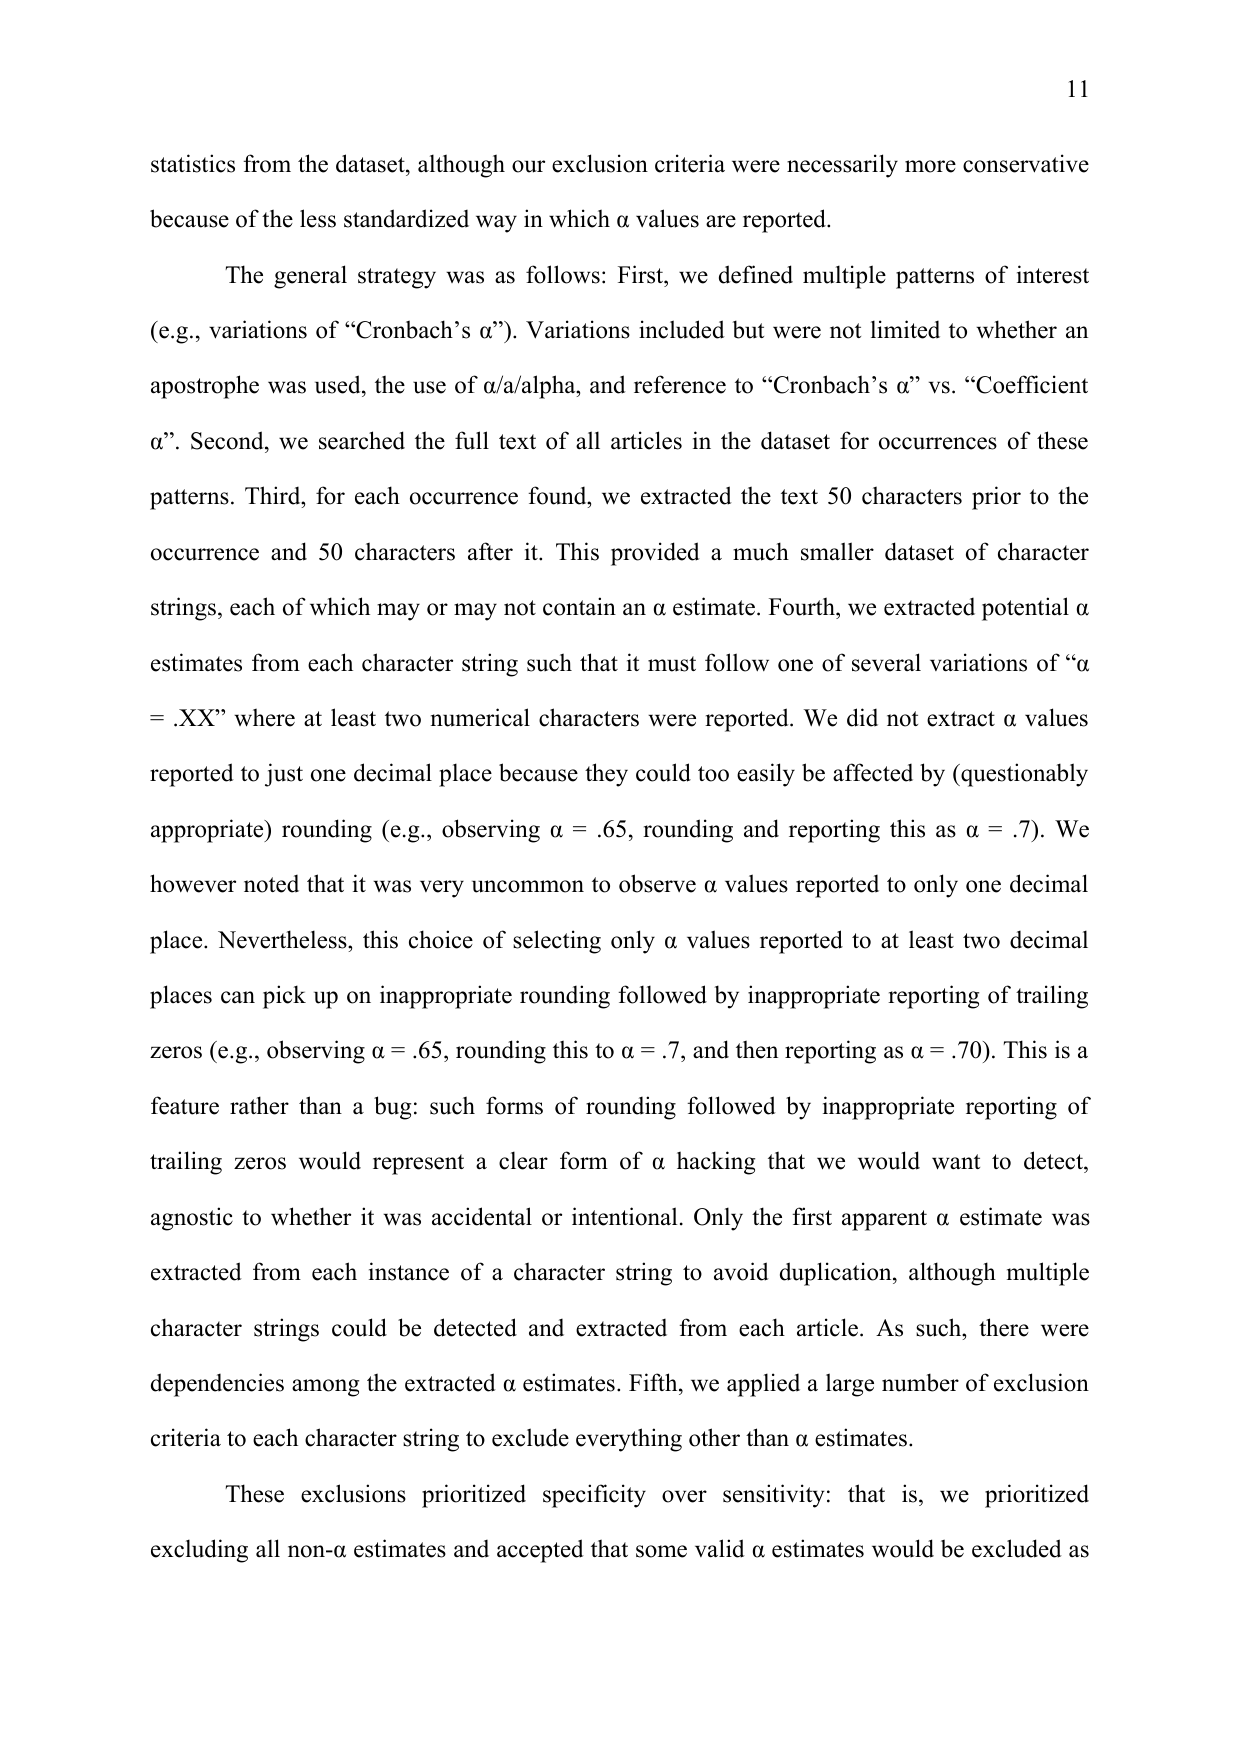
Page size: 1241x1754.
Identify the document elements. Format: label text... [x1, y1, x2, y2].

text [150, 150, 1090, 233]
text The general strategy was as follows: First, we defined multiple patterns of interest (e.g., variations of “Cronbach’s α”). Variations included but were not limited to whether an apostrophe was used, the use of α/a/alpha, and reference to “Cronbach’s α” vs. “Coefficient α”. Second, we searched the full text of all articles in the dataset for occurrences of these patterns. Third, for each occurrence found, we extracted the text 50 characters prior to the occurrence and 50 characters after it. This provided a much smaller dataset of character strings, each of which may or may not contain an α estimate. Fourth, we extracted potential α estimates from each character string such that it must follow one of several variations of “α = .XX” where at least two numerical characters were reported. We did not extract α values reported to just one decimal place because they could too easily be affected by (questionably appropriate) rounding (e.g., observing α = .65, rounding and reporting this as α = .7). We however noted that it was very uncommon to observe α values reported to only one decimal place. Nevertheless, this choice of selecting only α values reported to at least two decimal places can pick up on inappropriate rounding followed by inappropriate reporting of trailing zeros (e.g., observing α = .65, rounding this to α = .7, and then reporting as α = .70). This is a feature rather than a bug: such forms of rounding followed by inappropriate reporting of trailing zeros would represent a clear form of α hacking that we would want to detect, agnostic to whether it was accidental or intentional. Only the first apparent α estimate was extracted from each instance of a character string to avoid duplication, although multiple character strings could be detected and extracted from each article. As such, there were dependencies among the extracted α estimates. Fifth, we applied a large number of exclusion criteria to each character string to exclude everything other than α estimates. [150, 261, 1090, 1452]
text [150, 1480, 1090, 1563]
